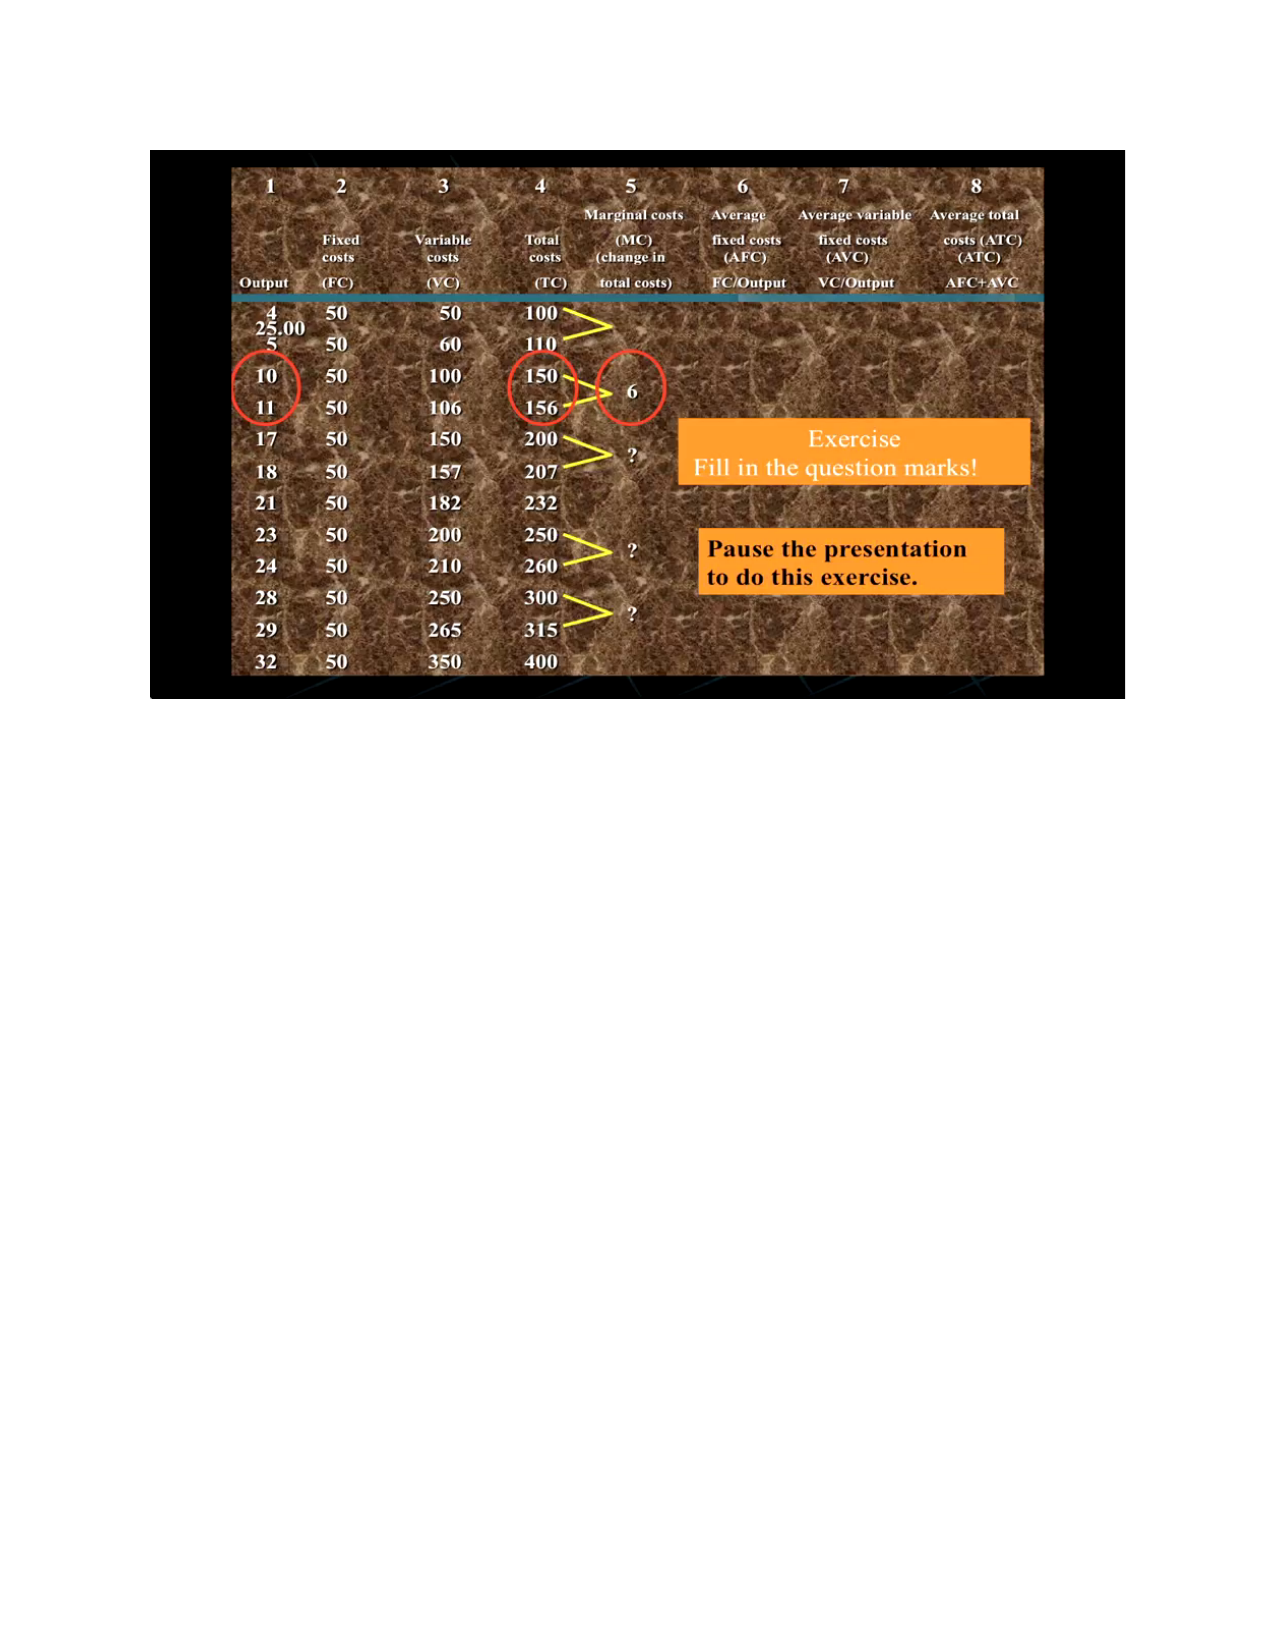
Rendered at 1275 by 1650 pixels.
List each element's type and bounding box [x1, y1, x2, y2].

picture [150, 150, 1125, 699]
